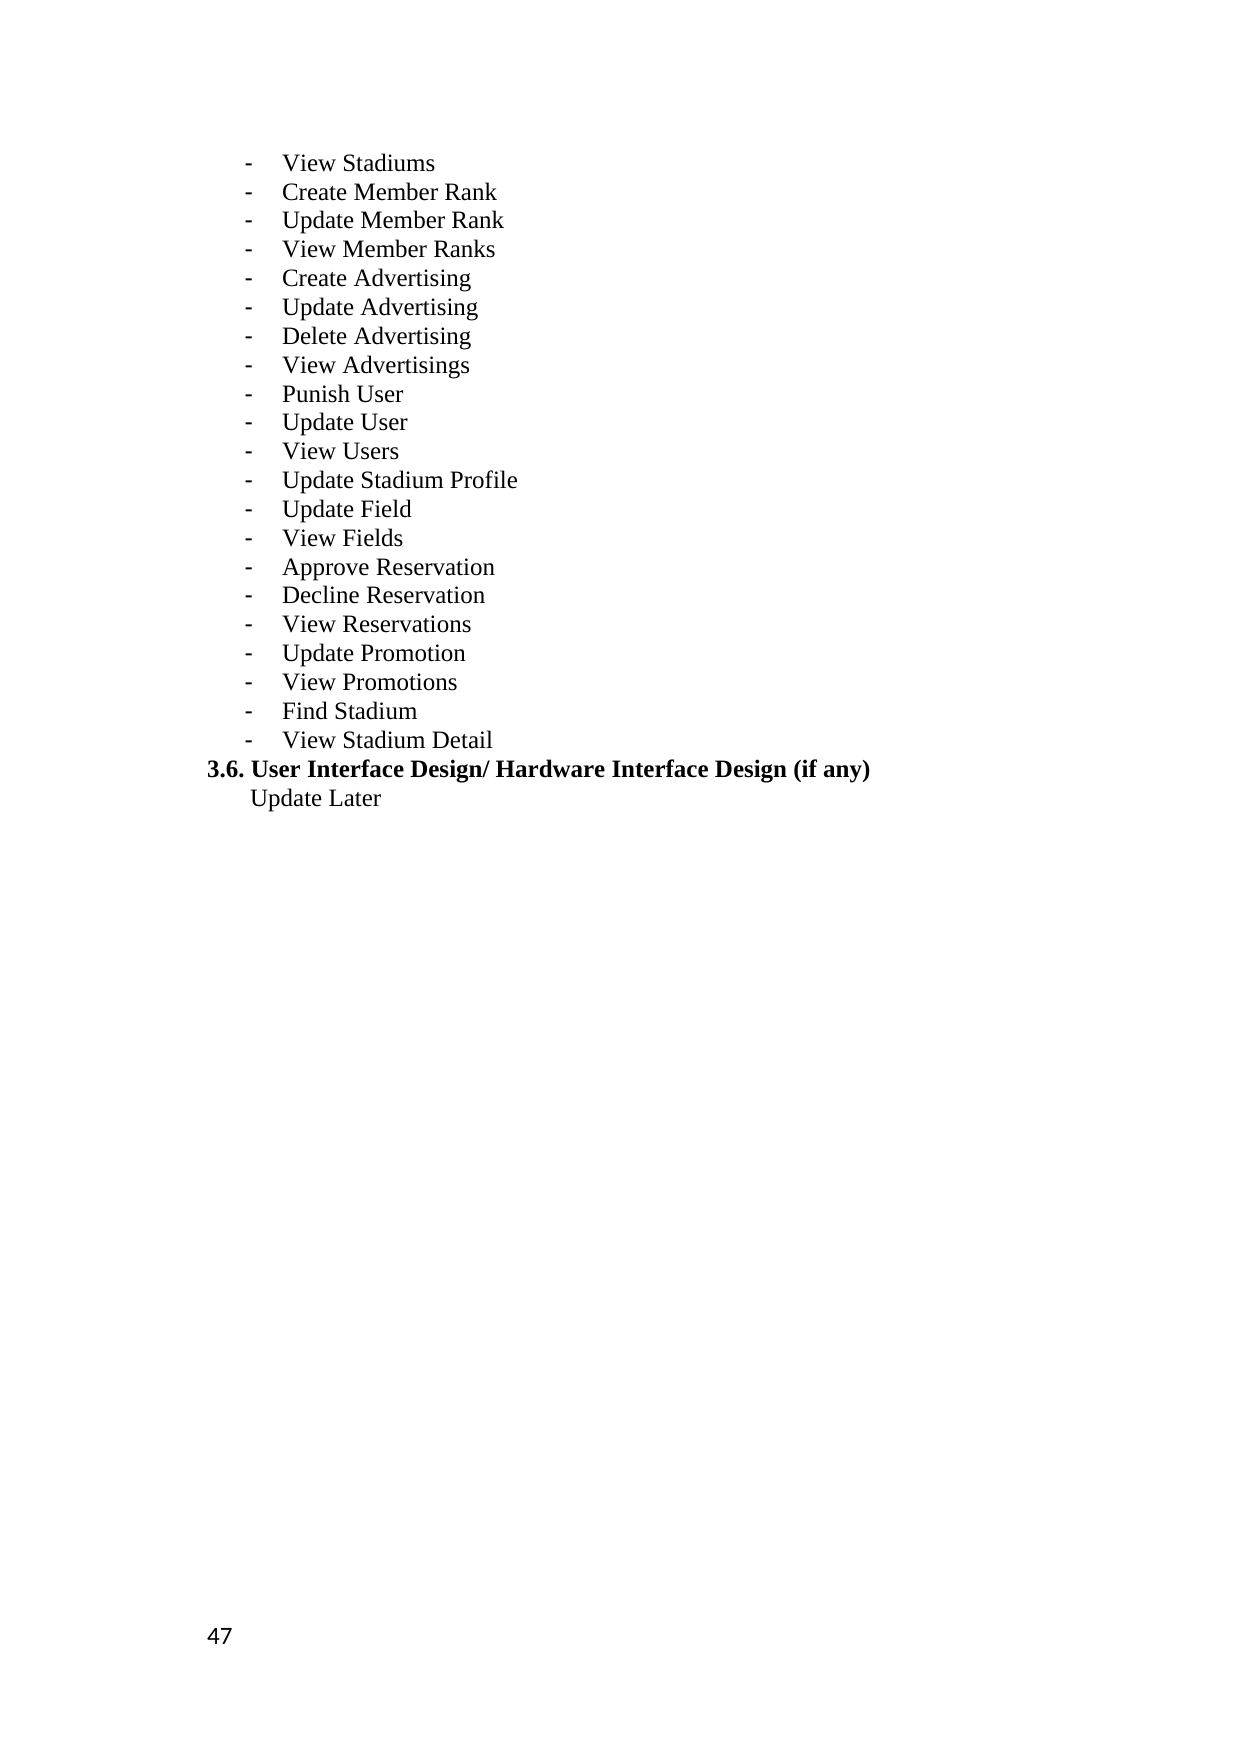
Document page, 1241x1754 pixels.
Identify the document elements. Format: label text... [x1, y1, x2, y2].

list Update Advertising [244, 292, 1122, 321]
list Update User [244, 407, 1122, 436]
list Create Member Rank [244, 177, 1122, 205]
list View Fields [244, 523, 1122, 552]
text Update Later [250, 783, 1122, 812]
list View Advertisings [244, 350, 1122, 378]
list View Stadium Detail [244, 725, 1122, 754]
list Delete Advertising [244, 321, 1122, 350]
list Update Stadium Profile [244, 465, 1122, 494]
list Update Promotion [244, 638, 1122, 667]
list Find Stadium [244, 696, 1122, 725]
list Update Field [244, 494, 1122, 523]
list View Promotions [244, 667, 1122, 696]
list Create Advertising [244, 263, 1122, 292]
list Update Member Rank [244, 205, 1122, 234]
list View Member Ranks [244, 234, 1122, 263]
list View Users [244, 436, 1122, 465]
list Decline Reservation [244, 581, 1122, 609]
list View Reservations [244, 609, 1122, 638]
subtitle User Interface Design/ Hardware Interface Design (if any) [207, 755, 1122, 783]
list View Stadiums [244, 148, 1122, 177]
list Approve Reservation [244, 552, 1122, 581]
list Punish User [244, 378, 1122, 407]
